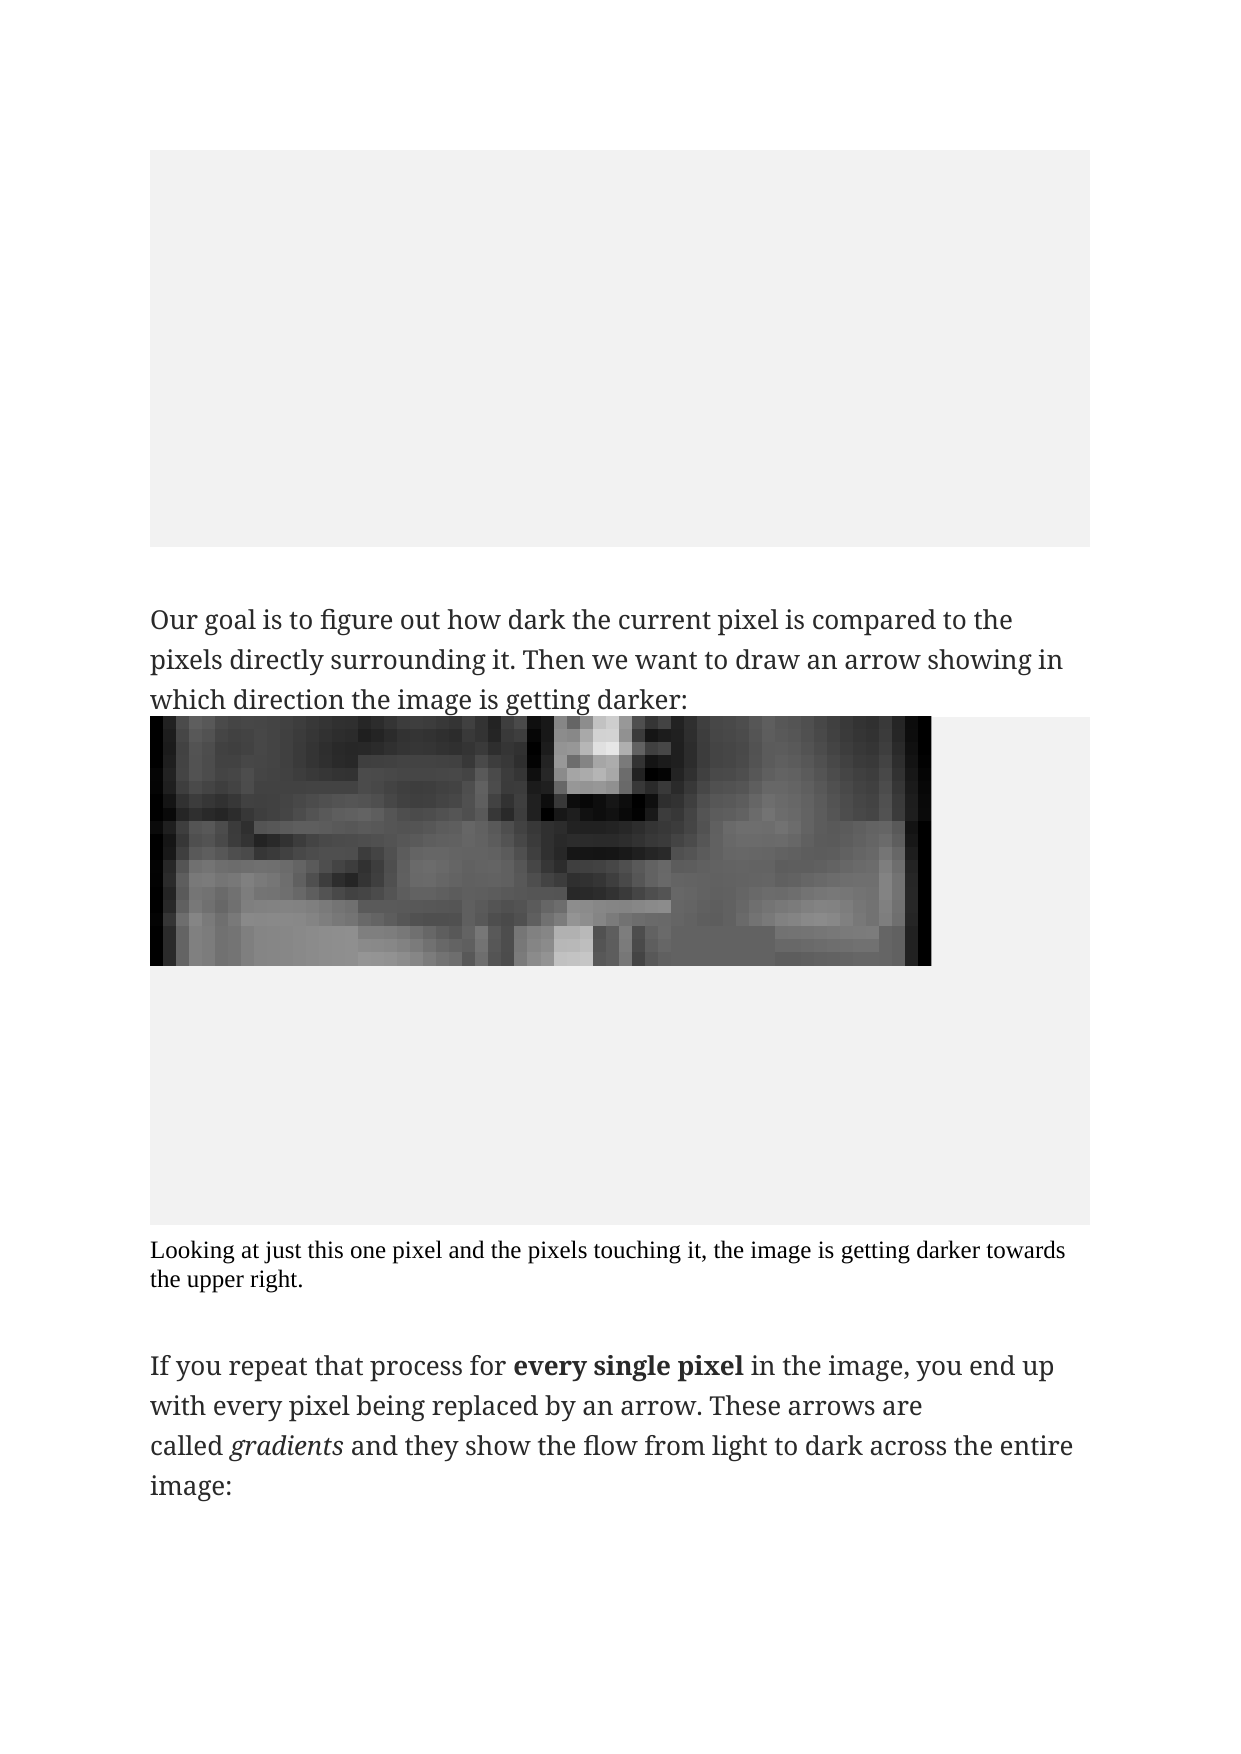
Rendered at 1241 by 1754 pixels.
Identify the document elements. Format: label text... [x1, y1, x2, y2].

picture [150, 716, 932, 966]
text Looking at just this one pixel and the pixels touching it, the image is getting darker towards the upper right. [150, 1235, 1090, 1293]
text If you repeat that process for every single pixel in the image, you end up with every pixel being replaced by an arrow. These arrows are called gradients and they show the flow from light to dark across the entire image: [150, 1343, 1090, 1503]
text Our goal is to figure out how dark the current pixel is compared to the pixels directly surrounding it. Then we want to draw an arrow showing in which direction the image is getting darker: [150, 597, 1090, 717]
